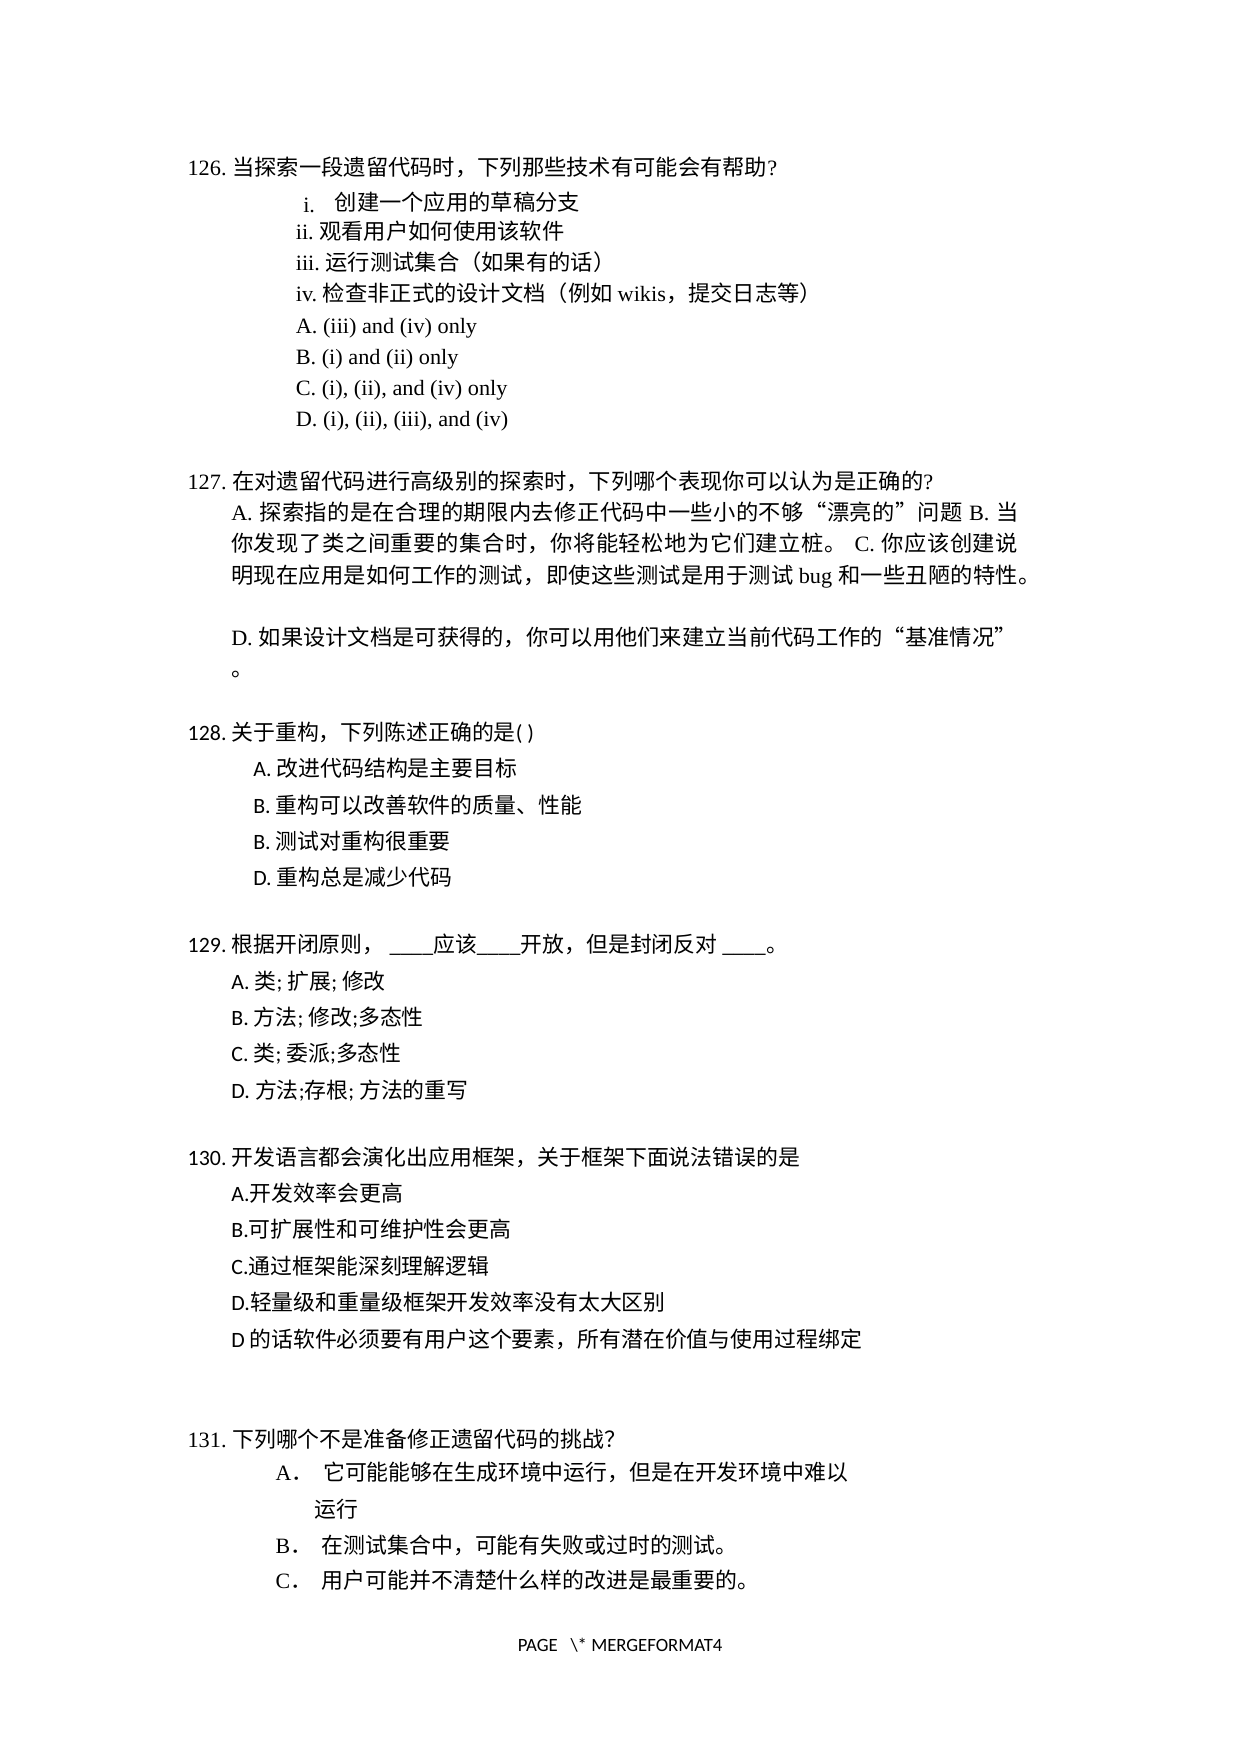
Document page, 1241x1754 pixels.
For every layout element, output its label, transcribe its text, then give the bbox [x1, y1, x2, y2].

text C.通过框架能深刻理解逻辑 [231, 1249, 1053, 1281]
text B. 方法; 修改;多态性 [187, 1000, 1053, 1032]
text B. 测试对重构很重要 [253, 824, 1053, 856]
text 130. 开发语言都会演化出应用框架，关于框架下面说法错误的是 [187, 1140, 1053, 1171]
text 129. 根据开闭原则， ____应该____开放，但是封闭反对 ____。 [187, 927, 1053, 959]
text A. 探索指的是在合理的期限内去修正代码中一些小的不够“漂亮的”问题 B. 当你发现了类之间重要的集合时，你将能轻松地为它们建立桩。 C. 你应该创建说明现在应用是如何工作的测试，即使这些测试是用于测试bug 和一些丑陋的特性。 D. 如果设计文档是可获得的，你可以用他们来建立当前代码工作的“基准情况” 。 [231, 496, 1018, 683]
text ii. 观看用户如何使用该软件 iii. 运行测试集合（如果有的话） iv. 检查非正式的设计文档（例如 wikis，提交日志等） A. (iii) and (iv) only B. (i) and (ii) only C. (i), (ii), and (iv) only D. (i), (ii), (iii), and (iv) [296, 214, 923, 433]
text A.开发效率会更高 [231, 1176, 1053, 1208]
text C． 用户可能并不清楚什么样的改进是最重要的。 [275, 1564, 943, 1595]
text B.可扩展性和可维护性会更高 [231, 1212, 1053, 1244]
table_header i. [231, 181, 324, 214]
text 126. 当探索一段遗留代码时，下列那些技术有可能会有帮助? [187, 150, 940, 181]
text A. 改进代码结构是主要目标 [253, 751, 1053, 783]
text D的话软件必须要有用户这个要素，所有潜在价值与使用过程绑定 [187, 1322, 1053, 1353]
table_header 创建一个应用的草稿分支 [325, 181, 851, 214]
text 127. 在对遗留代码进行高级别的探索时，下列哪个表现你可以认为是正确的? [187, 464, 1015, 496]
text A. 类; 扩展; 修改 [187, 964, 1053, 995]
text 128. 关于重构，下列陈述正确的是( ) [187, 715, 1053, 747]
text C. 类; 委派;多态性 [187, 1036, 1053, 1068]
text D. 方法;存根; 方法的重写 [187, 1073, 1053, 1104]
text 运行 [314, 1492, 904, 1524]
text B． 在测试集合中，可能有失败或过时的测试。 [275, 1528, 943, 1559]
text D.轻量级和重量级框架开发效率没有太大区别 [231, 1285, 1053, 1317]
text 131. 下列哪个不是准备修正遗留代码的挑战？ [187, 1422, 1015, 1453]
text A． 它可能能够在生成环境中运行，但是在开发环境中难以 [275, 1456, 943, 1487]
text D. 重构总是减少代码 [253, 860, 1053, 892]
text B. 重构可以改善软件的质量、性能 [253, 788, 1053, 819]
